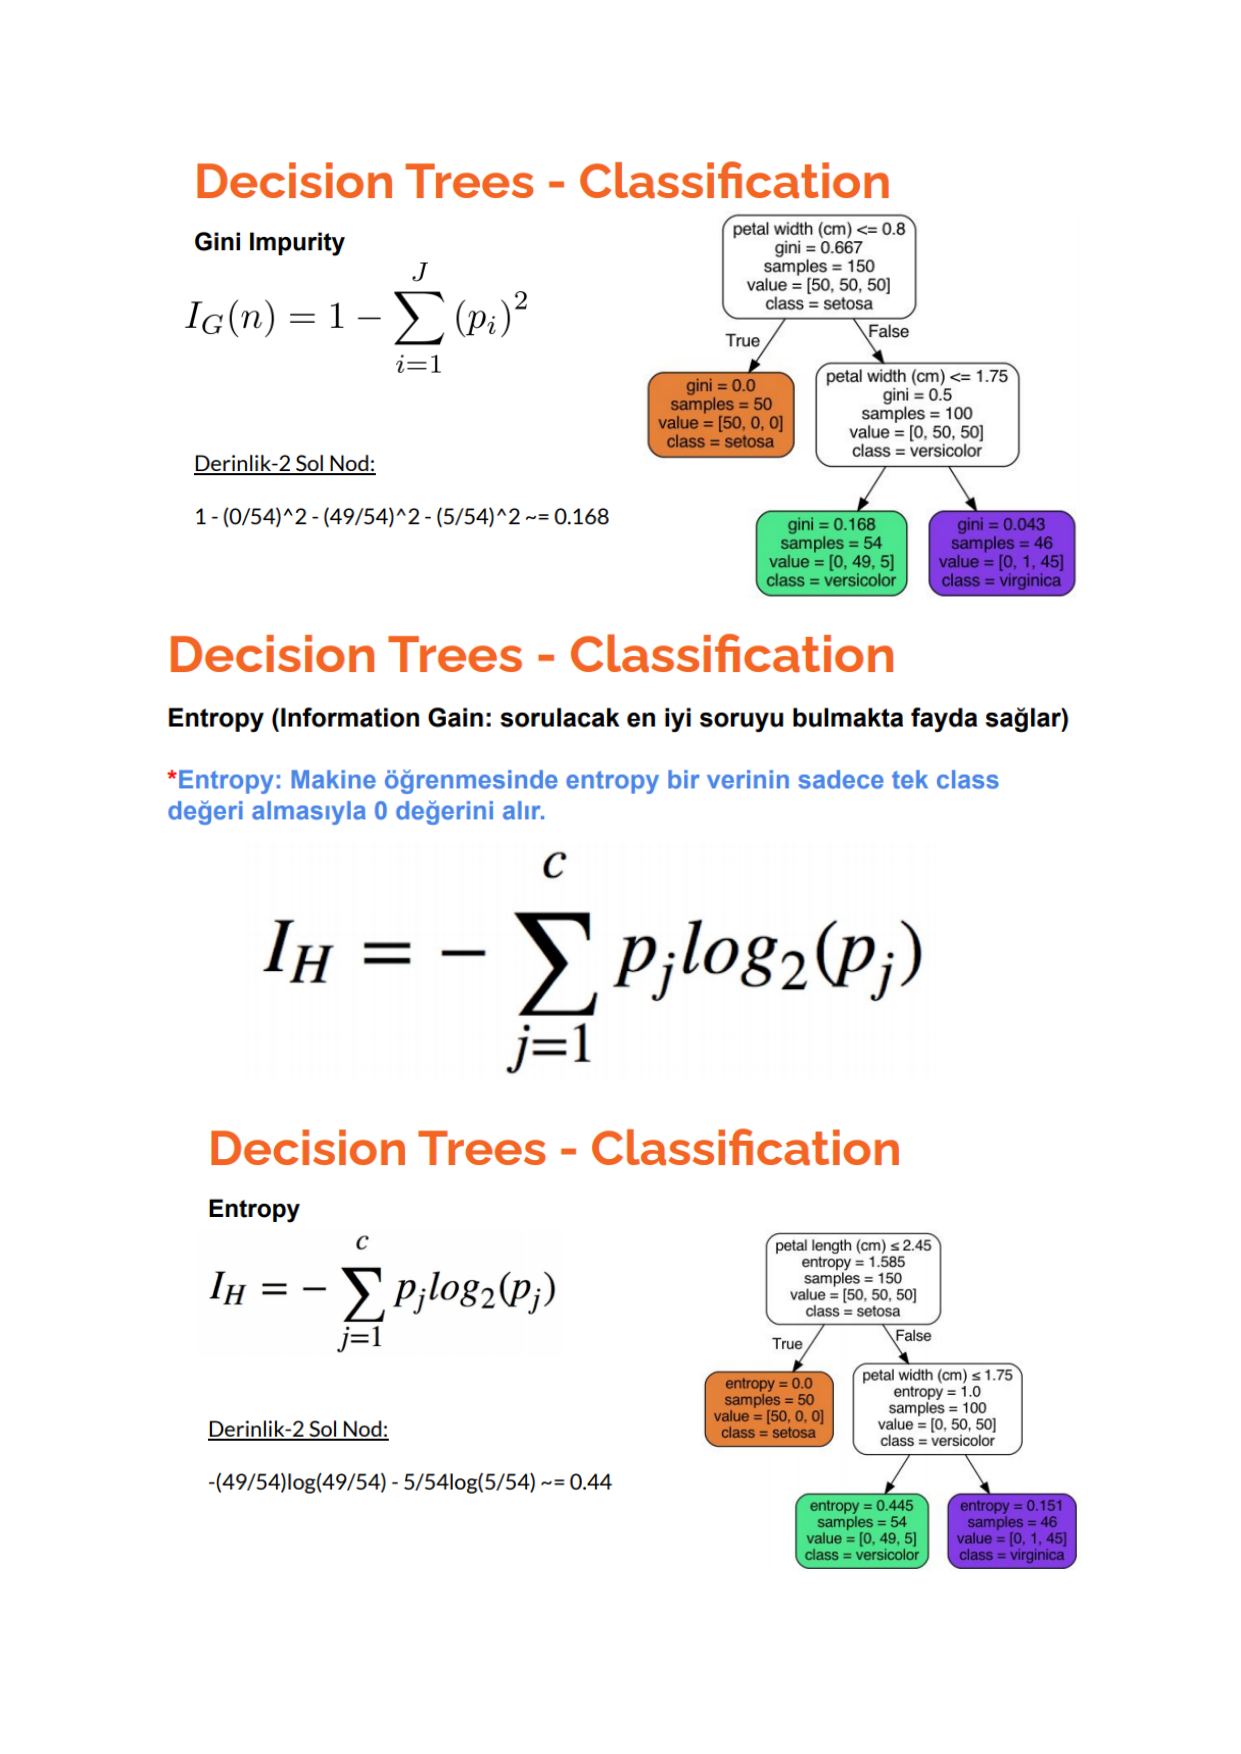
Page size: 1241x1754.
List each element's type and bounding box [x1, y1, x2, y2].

picture [147, 1100, 1093, 1575]
picture [147, 623, 1093, 1081]
picture [147, 147, 1093, 605]
